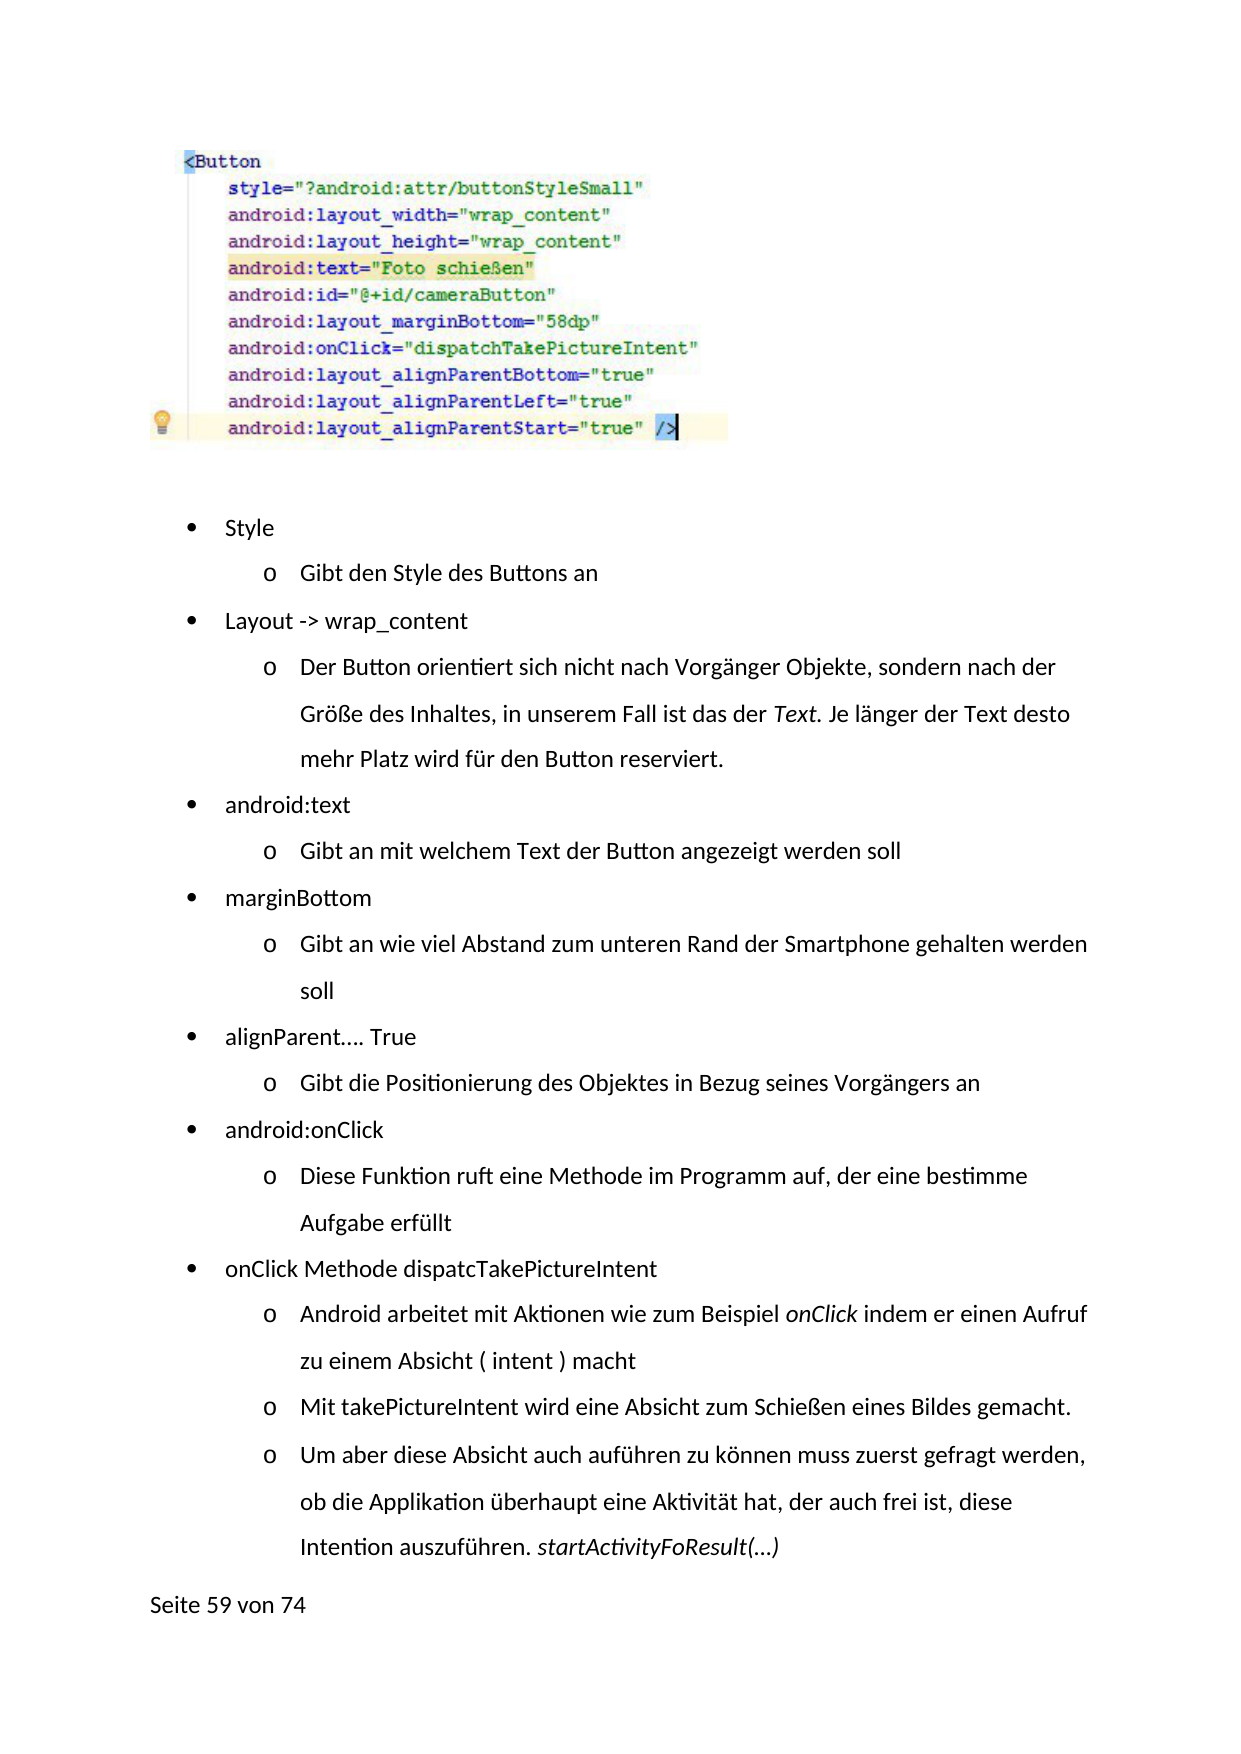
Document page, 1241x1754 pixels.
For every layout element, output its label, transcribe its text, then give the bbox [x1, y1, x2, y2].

picture [150, 150, 729, 461]
list Der Button orientiert sich nicht nach Vorgänger Objekte, sondern nach der Größe des Inhaltes, in unserem Fall ist das der Text. Je länger der Text desto mehr Platz wird für den Button reserviert. [262, 651, 1090, 774]
list onClick Methode dispatcTakePictureIntent [187, 1253, 1090, 1283]
list android:text [187, 789, 1090, 820]
list marginBottom [187, 883, 1090, 913]
list Gibt die Positionierung des Objektes in Bezug seines Vorgängers an [262, 1067, 1090, 1098]
list android:onClick [187, 1114, 1090, 1145]
list Layout -> wrap_content [187, 605, 1090, 636]
list Gibt den Style des Buttons an [262, 557, 1090, 589]
list Android arbeitet mit Aktionen wie zum Beispiel onClick indem er einen Aufruf zu einem Absicht ( intent ) macht [262, 1298, 1090, 1376]
list Diese Funktion ruft eine Methode im Programm auf, der eine bestimme Aufgabe erfüllt [262, 1160, 1090, 1238]
list Style [187, 512, 1090, 542]
list Um aber diese Absicht auch auführen zu können muss zuerst gefragt werden, ob die Applikation überhaupt eine Aktivität hat, der auch frei ist, diese Intention auszuführen. startActivityFoResult(…) [262, 1439, 1090, 1562]
list alignParent…. True [187, 1021, 1090, 1052]
list Mit takePictureIntent wird eine Absicht zum Schießen eines Bildes gemacht. [262, 1391, 1090, 1423]
list Gibt an mit welchem Text der Button angezeigt werden soll [262, 835, 1090, 867]
list Gibt an wie viel Abstand zum unteren Rand der Smartphone gehalten werden soll [262, 928, 1090, 1006]
